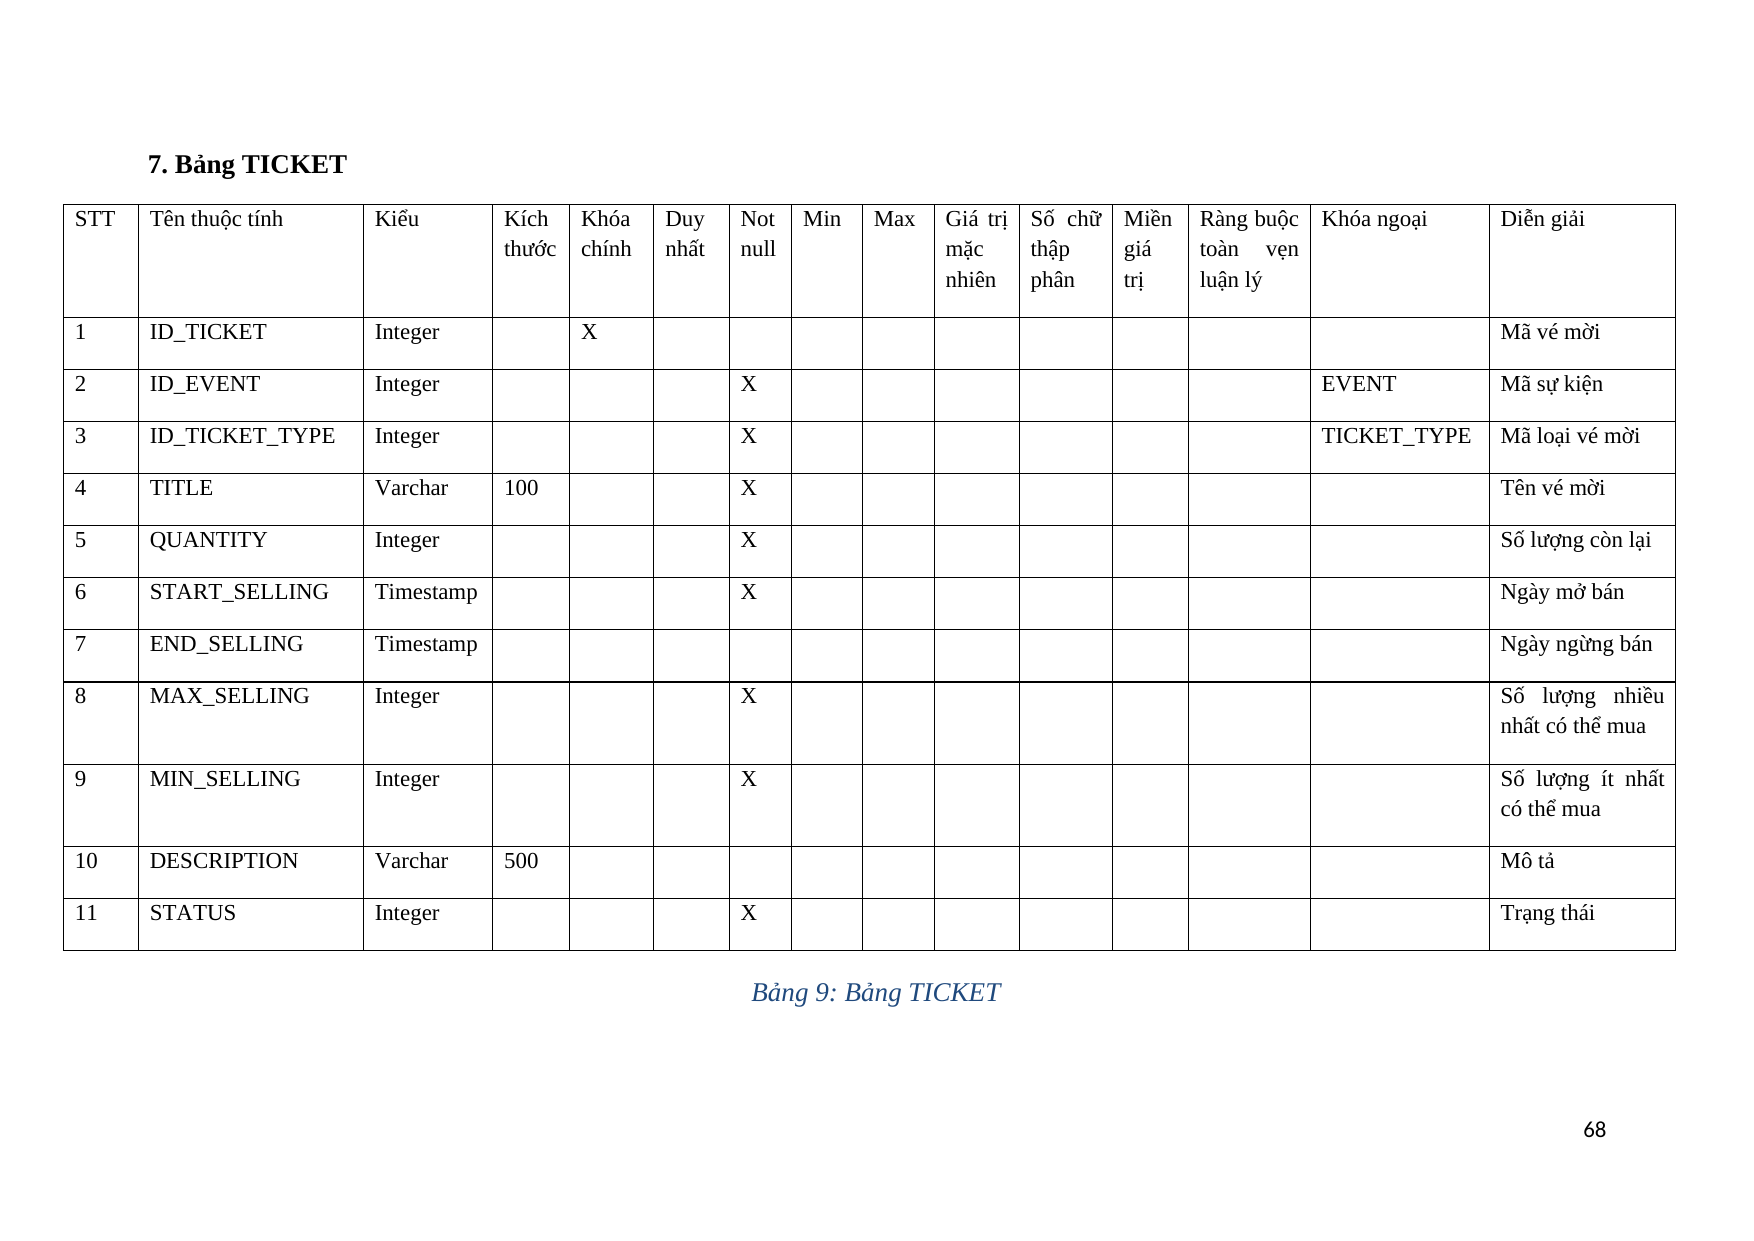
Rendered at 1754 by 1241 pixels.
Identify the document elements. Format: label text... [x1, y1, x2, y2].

table_cell [935, 578, 1019, 629]
table_cell [1113, 765, 1188, 846]
table_cell [935, 899, 1019, 950]
table_cell TICKET_TYPE [1311, 422, 1489, 473]
table_cell Integer [364, 526, 492, 577]
table_cell 3 [64, 422, 138, 473]
table_cell [935, 422, 1019, 473]
table_cell Timestamp [364, 630, 492, 681]
table_cell 6 [64, 578, 138, 629]
table_cell [493, 578, 569, 629]
table_cell 10 [64, 847, 138, 898]
table_header Max [863, 205, 934, 317]
table_cell 8 [64, 683, 138, 764]
table_cell 100 [493, 474, 569, 525]
table_cell [654, 578, 729, 629]
table_header Giá trị mặc nhiên [935, 205, 1019, 317]
table_cell END_SELLING [139, 630, 363, 681]
table_cell MIN_SELLING [139, 765, 363, 846]
table_cell [1020, 526, 1112, 577]
table_cell [935, 526, 1019, 577]
table_cell QUANTITY [139, 526, 363, 577]
table_cell [1113, 526, 1188, 577]
table_cell Ngày ngừng bán [1490, 630, 1675, 681]
table_cell START_SELLING [139, 578, 363, 629]
table_cell [1189, 474, 1310, 525]
table_cell [1020, 847, 1112, 898]
table_cell DESCRIPTION [139, 847, 363, 898]
table_cell Mã loại vé mời [1490, 422, 1675, 473]
table_cell ID_TICKET_TYPE [139, 422, 363, 473]
table_cell [1311, 578, 1489, 629]
table_cell ID_EVENT [139, 370, 363, 421]
table_cell X [730, 683, 791, 764]
table_cell [863, 630, 934, 681]
table_cell [935, 370, 1019, 421]
table_cell [792, 318, 862, 369]
table_cell [1189, 422, 1310, 473]
table_header Min [792, 205, 862, 317]
table_cell [1020, 683, 1112, 764]
table_cell [1020, 370, 1112, 421]
table_cell [730, 630, 791, 681]
table_cell [570, 765, 653, 846]
table_cell Số lượng nhiều nhất có thể mua [1490, 683, 1675, 764]
table_cell 5 [64, 526, 138, 577]
table_cell [1189, 630, 1310, 681]
table_cell 2 [64, 370, 138, 421]
table_cell Mô tả [1490, 847, 1675, 898]
text 7. Bảng TICKET [148, 148, 1606, 179]
table_cell [1189, 370, 1310, 421]
table_cell [730, 318, 791, 369]
table_cell [935, 683, 1019, 764]
table_cell 7 [64, 630, 138, 681]
table_cell [493, 899, 569, 950]
table_header Tên thuộc tính [139, 205, 363, 317]
table_cell [863, 683, 934, 764]
table_cell [654, 318, 729, 369]
table_cell [792, 474, 862, 525]
table_cell [863, 526, 934, 577]
table_cell [1189, 526, 1310, 577]
table_cell Số lượng còn lại [1490, 526, 1675, 577]
table_cell [570, 526, 653, 577]
table_cell [792, 526, 862, 577]
table_cell Integer [364, 318, 492, 369]
table_cell [1113, 683, 1188, 764]
table_cell [654, 474, 729, 525]
table_cell [493, 526, 569, 577]
table_cell ID_TICKET [139, 318, 363, 369]
table_cell [935, 318, 1019, 369]
table_cell [792, 370, 862, 421]
table_cell [863, 318, 934, 369]
table_cell Số lượng ít nhất có thể mua [1490, 765, 1675, 846]
table_header Not null [730, 205, 791, 317]
table_cell [1020, 578, 1112, 629]
table_header STT [64, 205, 138, 317]
table_cell Varchar [364, 474, 492, 525]
table_cell [493, 370, 569, 421]
table_cell [493, 630, 569, 681]
table_cell Integer [364, 765, 492, 846]
table_cell Mã vé mời [1490, 318, 1675, 369]
table_cell [792, 899, 862, 950]
table_cell [493, 765, 569, 846]
table_cell [863, 847, 934, 898]
table_cell [654, 765, 729, 846]
table_cell [863, 765, 934, 846]
table_cell [1113, 474, 1188, 525]
table_cell Tên vé mời [1490, 474, 1675, 525]
table_cell [493, 318, 569, 369]
table_cell [1113, 318, 1188, 369]
table_cell [570, 683, 653, 764]
table_cell TITLE [139, 474, 363, 525]
table_cell [863, 899, 934, 950]
table_cell 9 [64, 765, 138, 846]
table_cell [1113, 847, 1188, 898]
table_header Số chữ thập phân [1020, 205, 1112, 317]
table_header Kích thước [493, 205, 569, 317]
table_cell [1311, 526, 1489, 577]
table_cell [863, 422, 934, 473]
table_cell [792, 422, 862, 473]
table_cell [570, 370, 653, 421]
table_cell [1189, 765, 1310, 846]
table_cell X [730, 765, 791, 846]
table_cell [863, 370, 934, 421]
table_cell Trạng thái [1490, 899, 1675, 950]
table_cell [493, 422, 569, 473]
table_cell [1189, 899, 1310, 950]
table_cell X [730, 578, 791, 629]
table_cell [1020, 630, 1112, 681]
table_cell [935, 765, 1019, 846]
table_cell [792, 765, 862, 846]
table_cell [935, 630, 1019, 681]
table_cell [1113, 630, 1188, 681]
table_cell [792, 630, 862, 681]
table_cell Varchar [364, 847, 492, 898]
table_cell [570, 474, 653, 525]
table_cell 4 [64, 474, 138, 525]
table_cell Mã sự kiện [1490, 370, 1675, 421]
table_cell [792, 683, 862, 764]
table_cell Ngày mở bán [1490, 578, 1675, 629]
table_header Ràng buộc toàn vẹn luận lý [1189, 205, 1310, 317]
table_cell [570, 578, 653, 629]
table_cell [1311, 899, 1489, 950]
table_cell [654, 630, 729, 681]
table_cell [792, 847, 862, 898]
table_cell Timestamp [364, 578, 492, 629]
table_cell EVENT [1311, 370, 1489, 421]
table_cell [654, 847, 729, 898]
table_cell [792, 578, 862, 629]
table_cell Integer [364, 370, 492, 421]
table_cell [493, 683, 569, 764]
text Bảng 9: Bảng TICKET [148, 976, 1606, 1007]
table_cell 11 [64, 899, 138, 950]
table_cell STATUS [139, 899, 363, 950]
table_cell [1311, 847, 1489, 898]
table_cell [1113, 899, 1188, 950]
table_cell [1189, 318, 1310, 369]
table_cell [654, 422, 729, 473]
table_cell [1311, 683, 1489, 764]
table_cell X [730, 526, 791, 577]
table_header Duy nhất [654, 205, 729, 317]
table_cell [654, 370, 729, 421]
table_cell [570, 847, 653, 898]
table_cell [935, 474, 1019, 525]
table_cell X [730, 474, 791, 525]
table_cell [1311, 318, 1489, 369]
table_cell [730, 847, 791, 898]
table_header Diễn giải [1490, 205, 1675, 317]
table_cell 1 [64, 318, 138, 369]
table_cell [935, 847, 1019, 898]
table_header Khóa chính [570, 205, 653, 317]
table_cell [1189, 578, 1310, 629]
table_header Miền giá trị [1113, 205, 1188, 317]
table_cell [863, 578, 934, 629]
table_cell [863, 474, 934, 525]
table_cell [654, 899, 729, 950]
table_cell [1020, 899, 1112, 950]
table_cell MAX_SELLING [139, 683, 363, 764]
table_cell [570, 422, 653, 473]
table_cell [1020, 422, 1112, 473]
table_cell [570, 630, 653, 681]
table_cell [1020, 765, 1112, 846]
table_cell [1020, 318, 1112, 369]
table_header Khóa ngoại [1311, 205, 1489, 317]
table_cell [654, 683, 729, 764]
table_cell X [570, 318, 653, 369]
table_cell [570, 899, 653, 950]
table_cell 500 [493, 847, 569, 898]
table_cell X [730, 422, 791, 473]
table_cell [1113, 370, 1188, 421]
table_cell [1311, 765, 1489, 846]
table_cell Integer [364, 422, 492, 473]
table_cell [1189, 847, 1310, 898]
table_header Kiểu [364, 205, 492, 317]
table_cell [1311, 630, 1489, 681]
table_cell [1311, 474, 1489, 525]
table_cell X [730, 899, 791, 950]
table_cell [1189, 683, 1310, 764]
table_cell [1020, 474, 1112, 525]
table_cell [654, 526, 729, 577]
table_cell Integer [364, 683, 492, 764]
table_cell X [730, 370, 791, 421]
table_cell [1113, 422, 1188, 473]
table_cell [1113, 578, 1188, 629]
table_cell Integer [364, 899, 492, 950]
